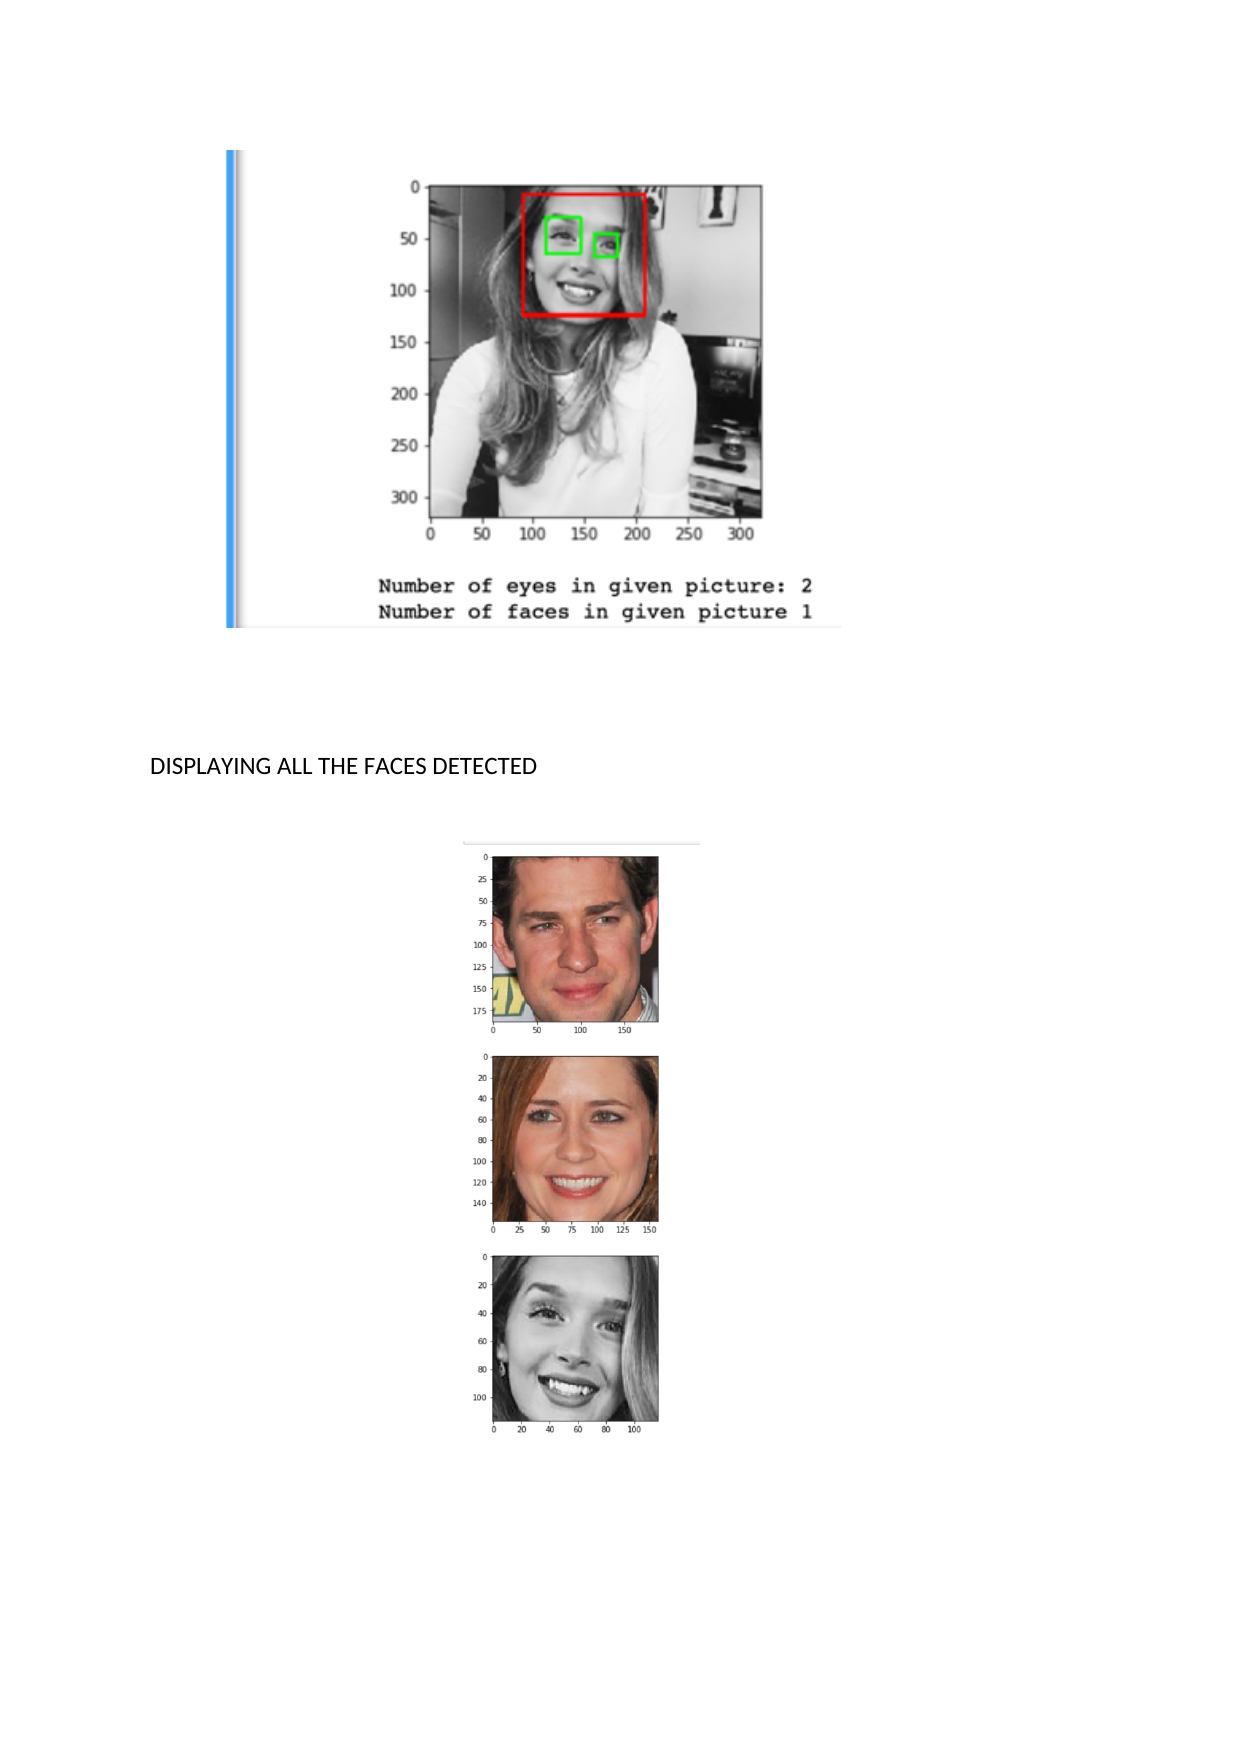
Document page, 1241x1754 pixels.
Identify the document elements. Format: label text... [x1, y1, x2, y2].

picture [385, 841, 700, 1444]
text DISPLAYING ALL THE FACES DETECTED [150, 750, 1090, 780]
picture [225, 150, 842, 628]
